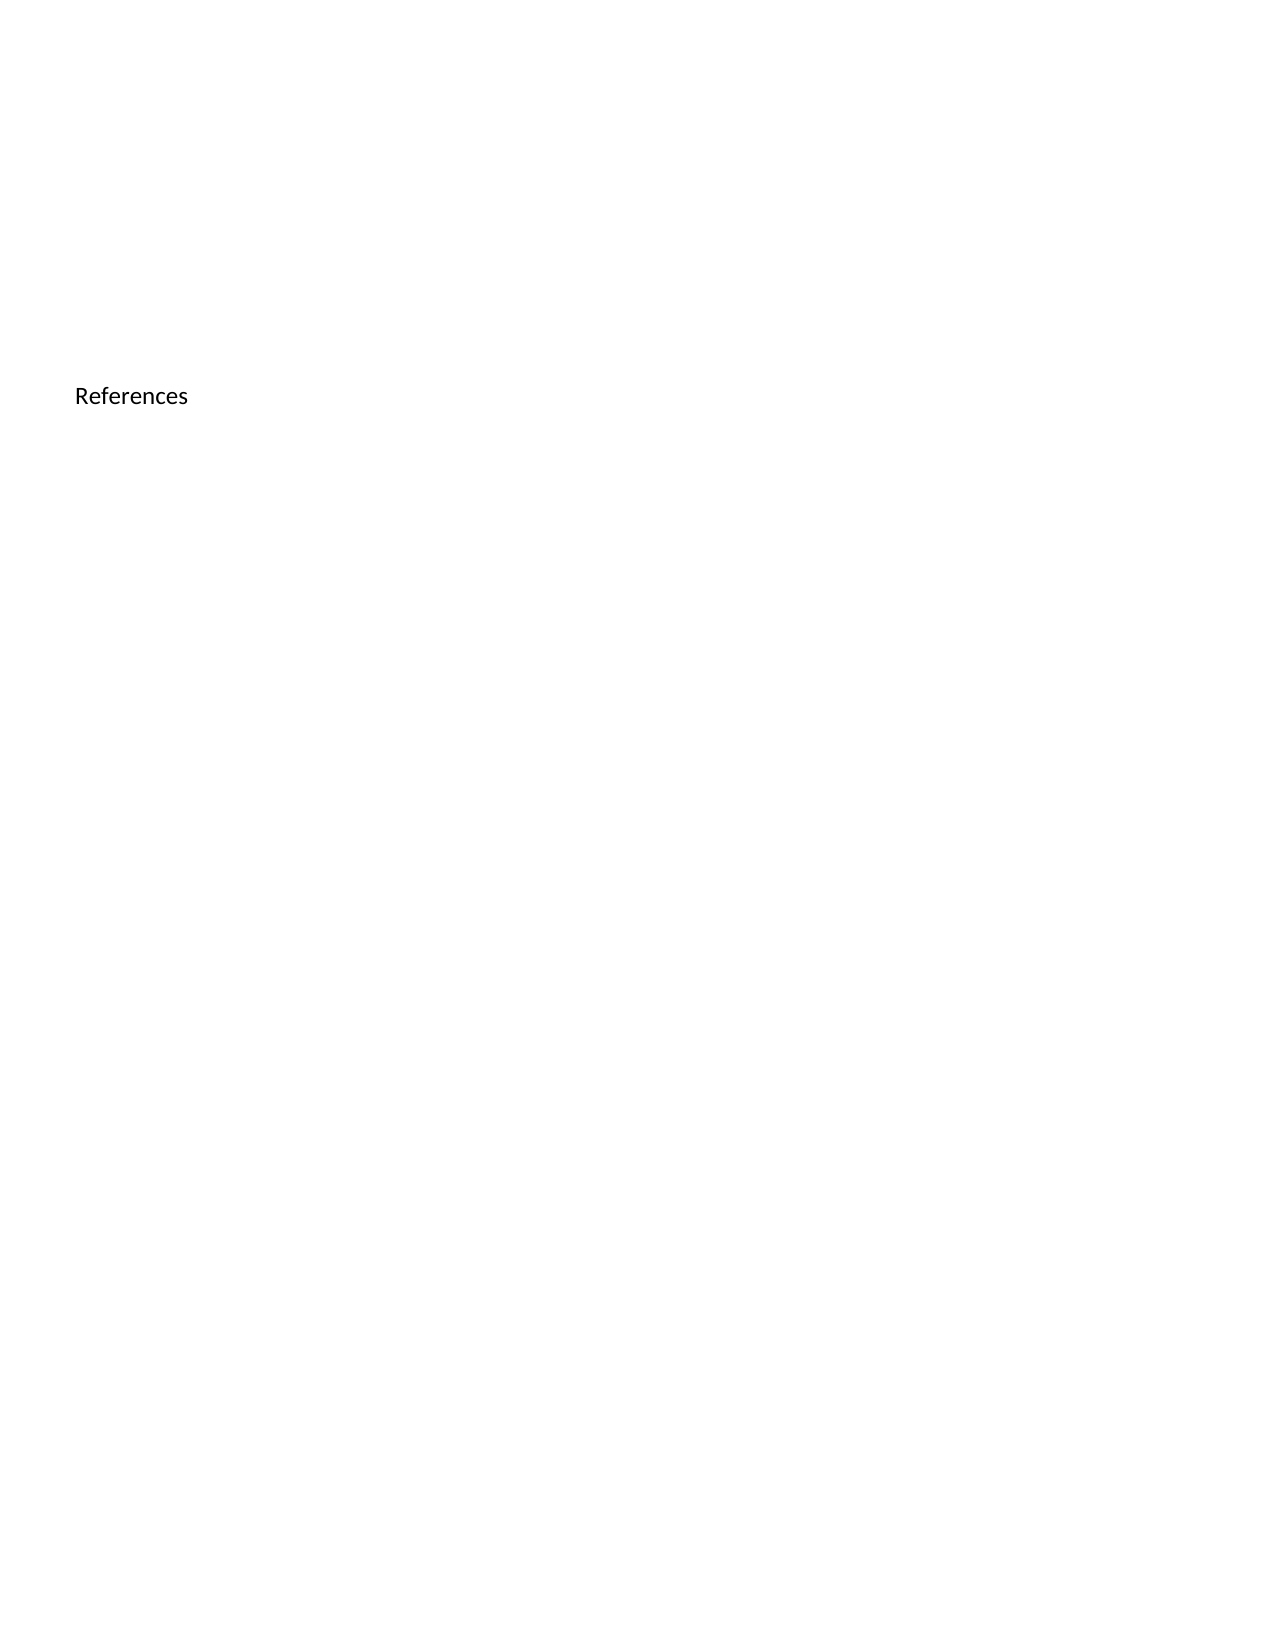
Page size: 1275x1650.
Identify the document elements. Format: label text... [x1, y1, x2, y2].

text References [75, 380, 1200, 411]
